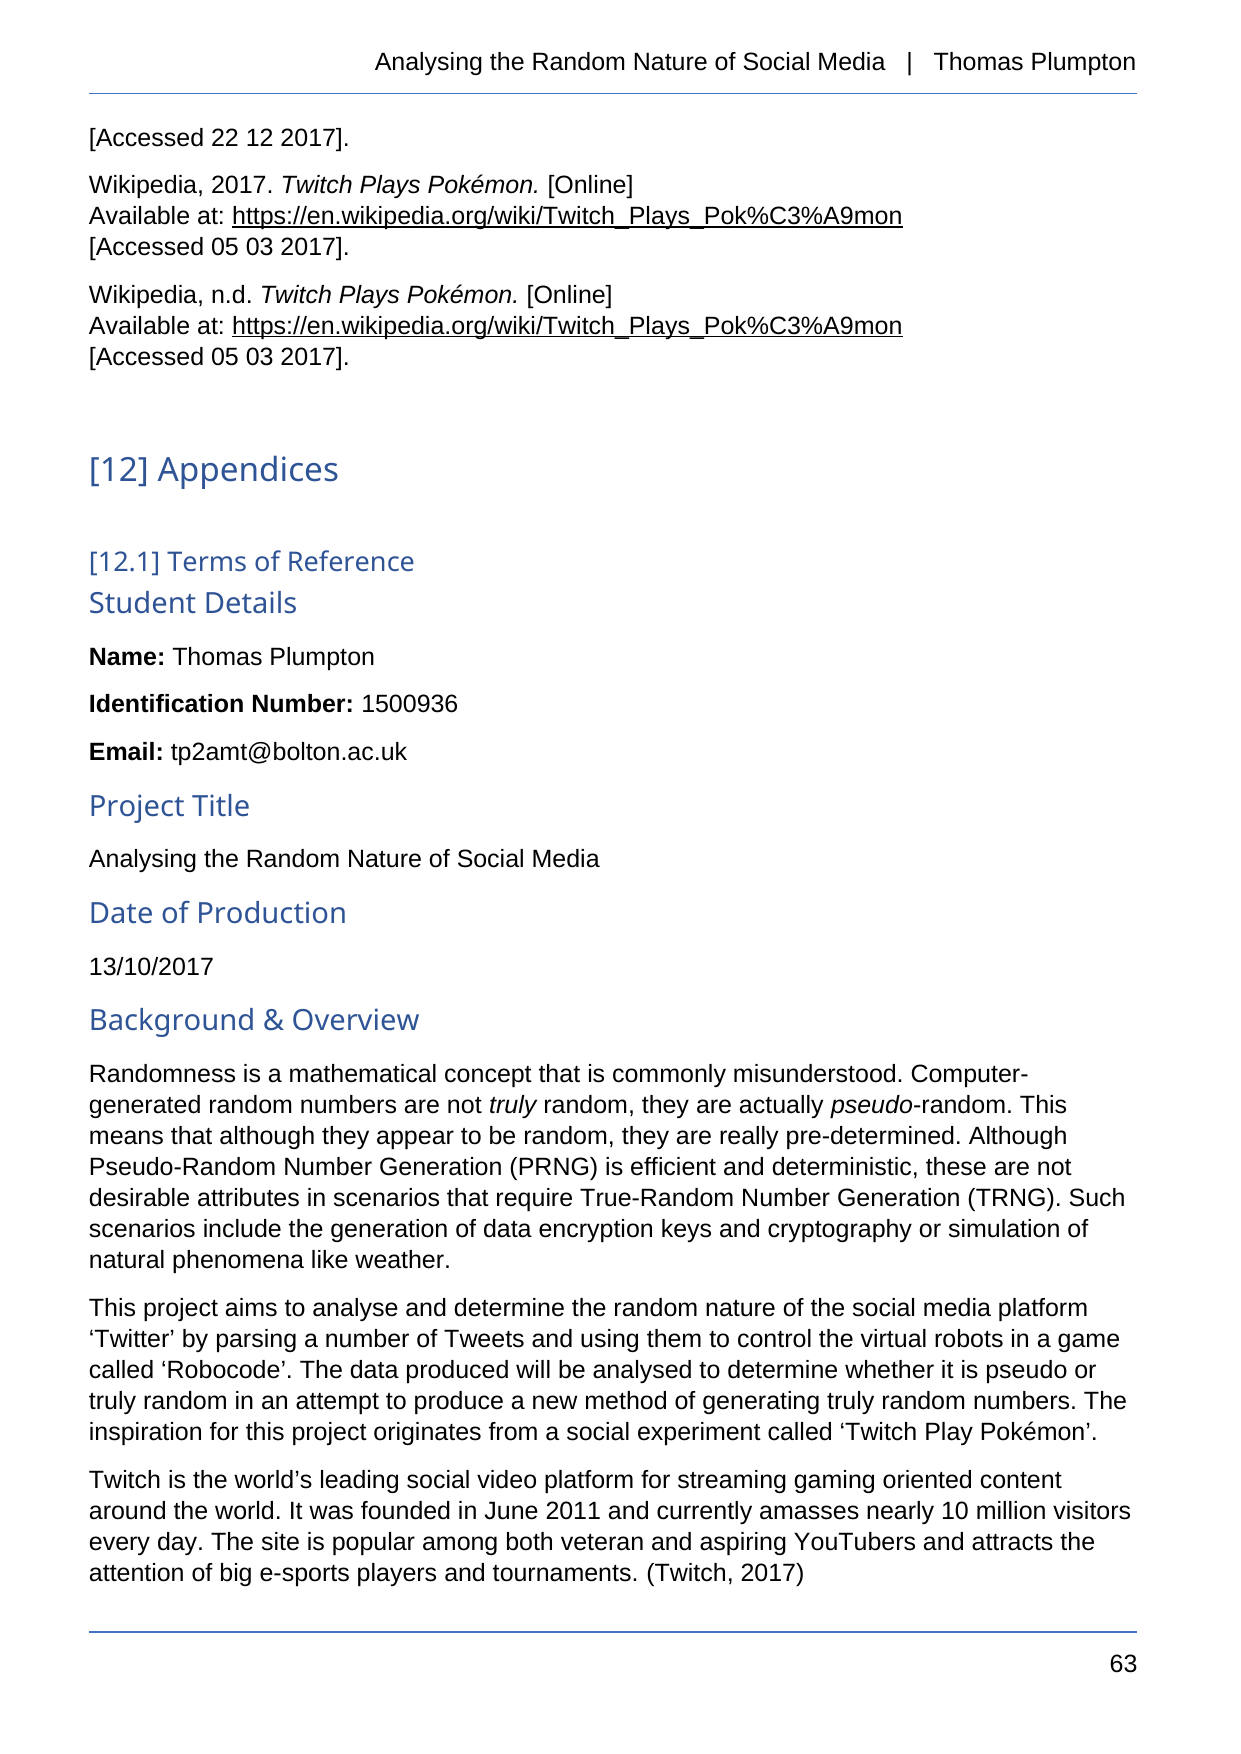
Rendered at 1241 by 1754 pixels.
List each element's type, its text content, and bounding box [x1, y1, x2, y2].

text Name: Thomas Plumpton [89, 642, 1137, 671]
text Student Details [89, 582, 1137, 622]
text Email: tp2amt@bolton.ac.uk [89, 737, 1137, 766]
subtitle [12.1] Terms of Reference [89, 542, 1137, 579]
text Background & Overview [89, 999, 1137, 1039]
text This project aims to analyse and determine the random nature of the social media platform ‘Twitter’ by parsing a number of Tweets and using them to control the virtual robots in a game called ‘Robocode’. The data produced will be analysed to determine whether it is pseudo or truly random in an attempt to produce a new method of generating truly random numbers. The inspiration for this project originates from a social experiment called ‘Twitch Play Pokémon’. [89, 1293, 1137, 1446]
text Analysing the Random Nature of Social Media [89, 844, 1137, 873]
text Project Title [89, 785, 1137, 824]
text Date of Production [89, 892, 1137, 932]
text Randomness is a mathematical concept that is commonly misunderstood. Computer-generated random numbers are not truly random, they are actually pseudo-random. This means that although they appear to be random, they are really pre-determined. Although Pseudo-Random Number Generation (PRNG) is efficient and deterministic, these are not desirable attributes in scenarios that require True-Random Number Generation (TRNG). Such scenarios include the generation of data encryption keys and cryptography or simulation of natural phenomena like weather. [89, 1059, 1137, 1274]
text 13/10/2017 [89, 952, 1137, 980]
text Identification Number: 1500936 [89, 689, 1137, 718]
text Twitch is the world’s leading social video platform for streaming gaming oriented content around the world. It was founded in June 2011 and currently amasses nearly 10 million visitors every day. The site is popular among both veteran and aspiring YouTubers and attracts the attention of big e-sports players and tournaments. [89, 1464, 1137, 1586]
subtitle [12] Appendices [89, 446, 1137, 491]
